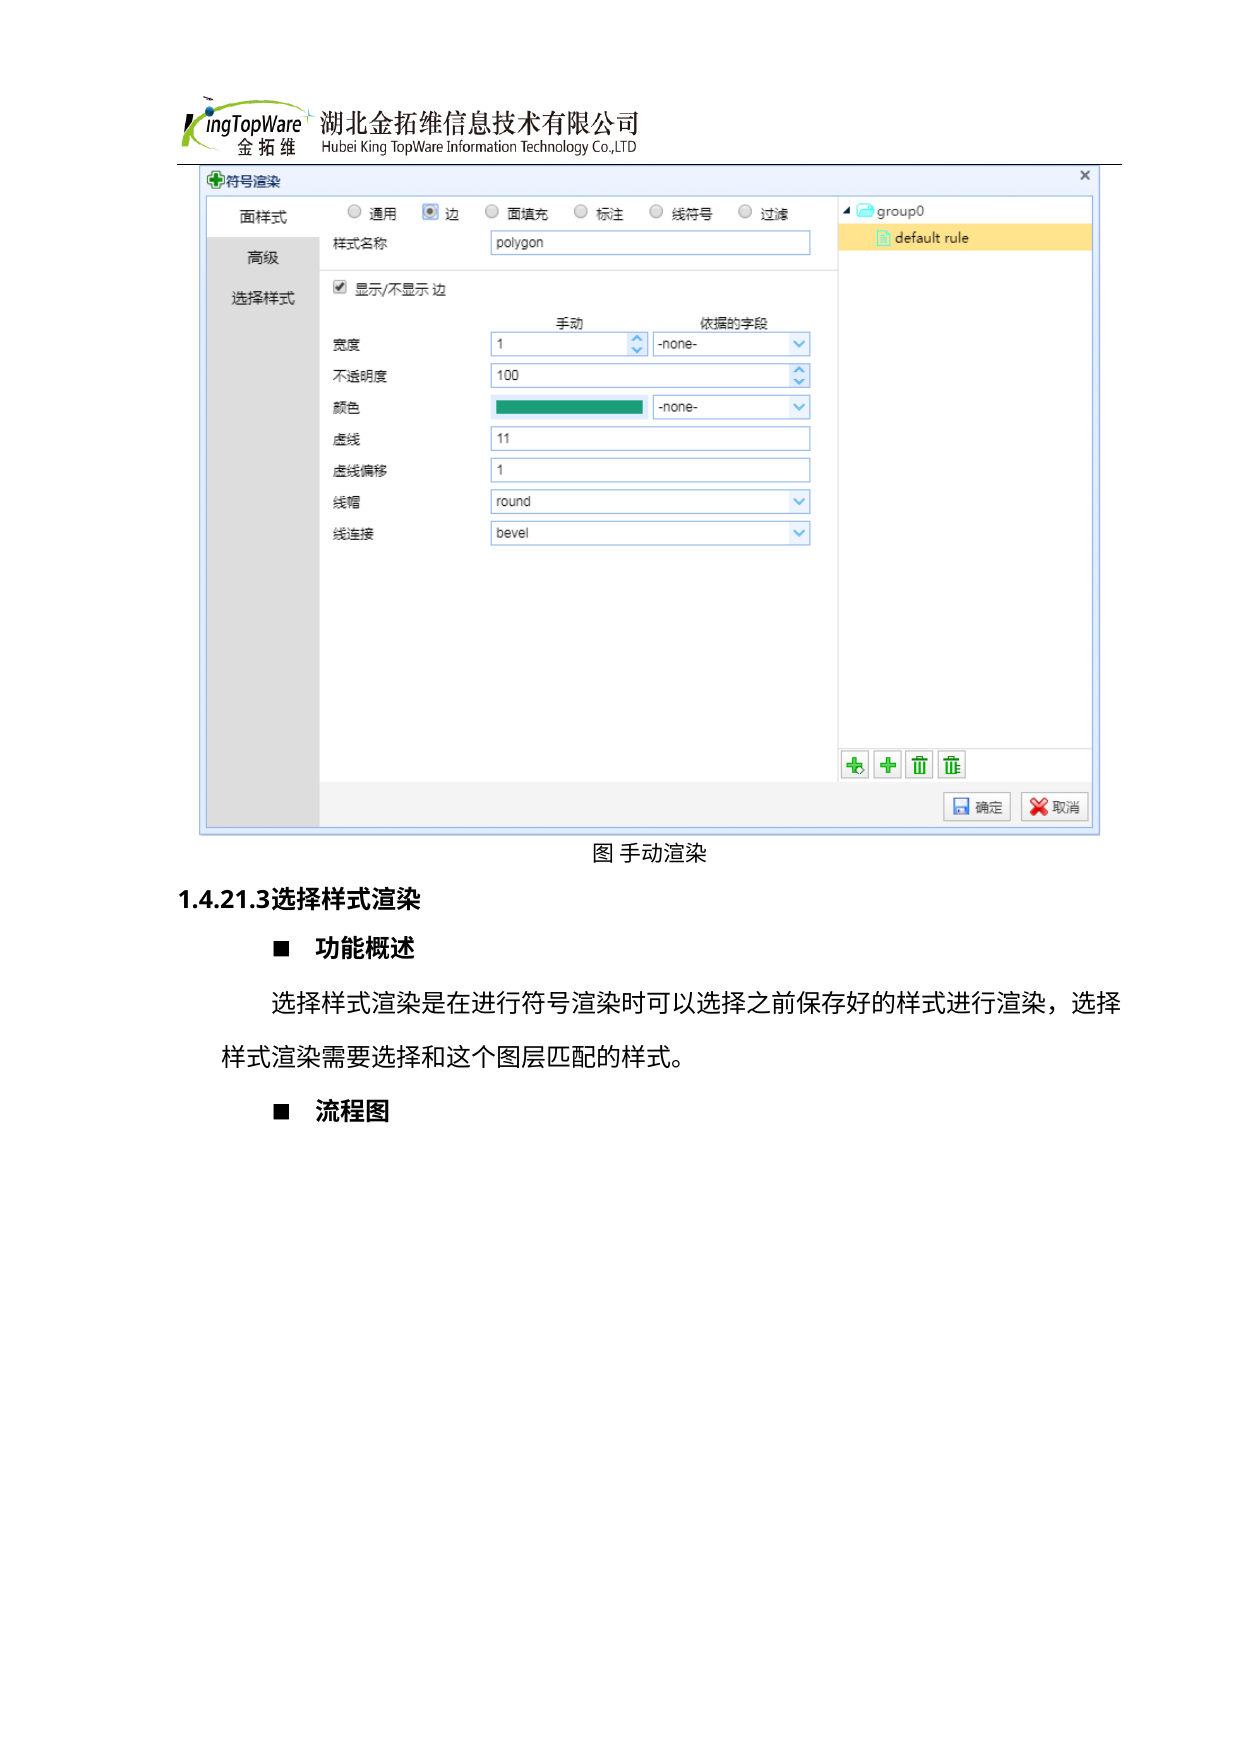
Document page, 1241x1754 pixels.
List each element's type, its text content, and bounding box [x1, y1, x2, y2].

picture [177, 88, 643, 164]
picture [198, 165, 1101, 836]
list 流程图 [272, 1092, 1122, 1128]
list 功能概述 [272, 929, 1122, 965]
subtitle 选择样式渲染 [177, 880, 1122, 916]
text 选择样式渲染是在进行符号渲染时可以选择之前保存好的样式进行渲染，选择样式渲染需要选择和这个图层匹配的样式。 [221, 983, 1122, 1074]
text 图 手动渲染 [177, 836, 1122, 867]
